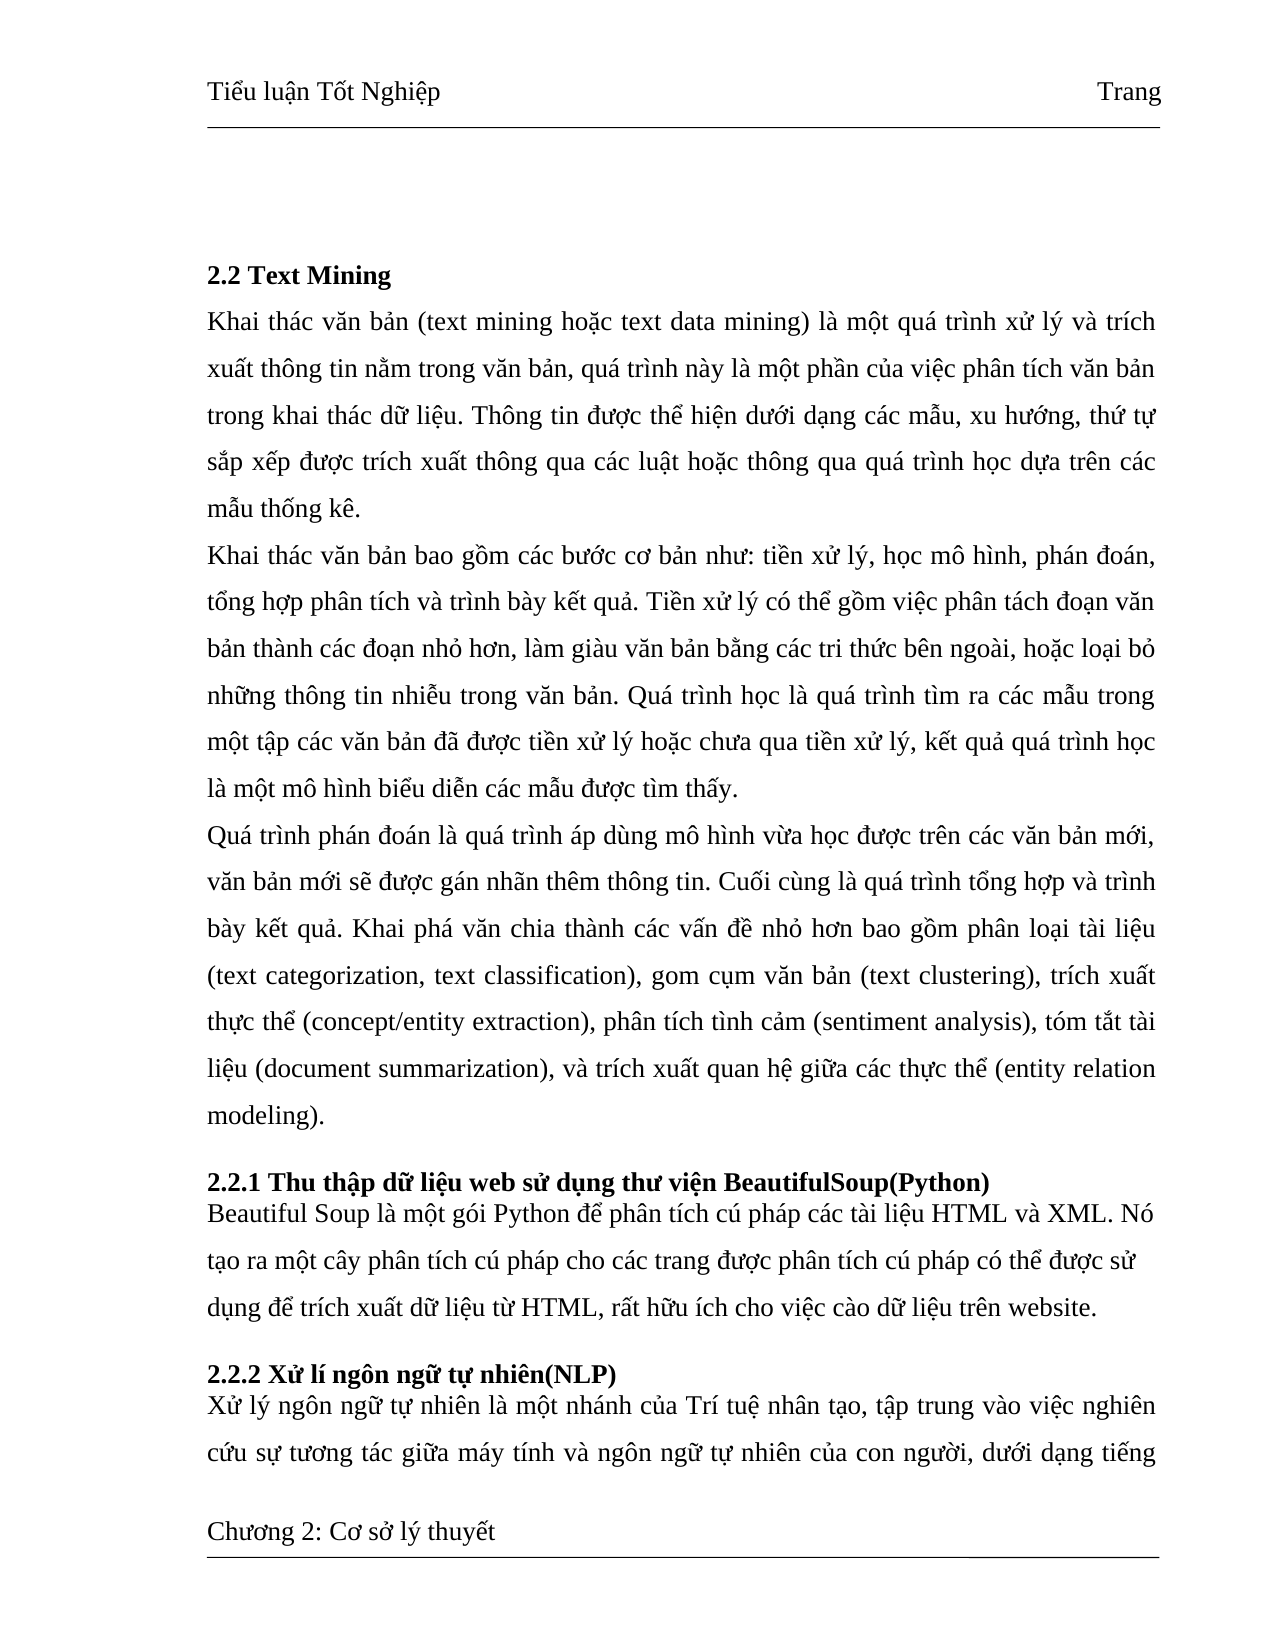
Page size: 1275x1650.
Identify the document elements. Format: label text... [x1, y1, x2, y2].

text Beautiful Soup là một gói Python để phân tích cú pháp các tài liệu HTML và XML. Nó tạo ra một cây phân tích cú pháp cho các trang được phân tích cú pháp có thể được sử dụng để trích xuất dữ liệu từ HTML, rất hữu ích cho việc cào dữ liệu trên website. [207, 1197, 1157, 1322]
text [207, 1389, 1157, 1467]
text Quá trình phán đoán là quá trình áp dùng mô hình vừa học được trên các văn bản mới, văn bản mới sẽ được gán nhãn thêm thông tin. Cuối cùng là quá trình tổng hợp và trình bày kết quả. Khai phá văn chia thành các vấn đề nhỏ hơn bao gồm phân loại tài liệu (text categorization, text classification), gom cụm văn bản (text clustering), trích xuất thực thể (concept/entity extraction), phân tích tình cảm (sentiment analysis), tóm tắt tài liệu (document summarization), và trích xuất quan hệ giữa các thực thể (entity relation modeling). [207, 819, 1157, 1130]
text Khai thác văn bản (text mining hoặc text data mining) là một quá trình xử lý và trích xuất thông tin nằm trong văn bản, quá trình này là một phần của việc phân tích văn bản trong khai thác dữ liệu. Thông tin được thể hiện dưới dạng các mẫu, xu hướng, thứ tự sắp xếp được trích xuất thông qua các luật hoặc thông qua quá trình học dựa trên các mẫu thống kê. [207, 305, 1157, 523]
subtitle 2.2.1 Thu thập dữ liệu web sử dụng thư viện BeautifulSoup(Python) [207, 1166, 1157, 1197]
text Khai thác văn bản bao gồm các bước cơ bản như: tiền xử lý, học mô hình, phán đoán, tổng hợp phân tích và trình bày kết quả. Tiền xử lý có thể gồm việc phân tách đoạn văn bản thành các đoạn nhỏ hơn, làm giàu văn bản bằng các tri thức bên ngoài, hoặc loại bỏ những thông tin nhiễu trong văn bản. Quá trình học là quá trình tìm ra các mẫu trong một tập các văn bản đã được tiền xử lý hoặc chưa qua tiền xử lý, kết quả quá trình học là một mô hình biểu diễn các mẫu được tìm thấy. [207, 539, 1157, 803]
subtitle 2.2 Text Mining [207, 259, 1157, 290]
subtitle 2.2.2 Xử lí ngôn ngữ tự nhiên(NLP) [207, 1358, 1157, 1389]
